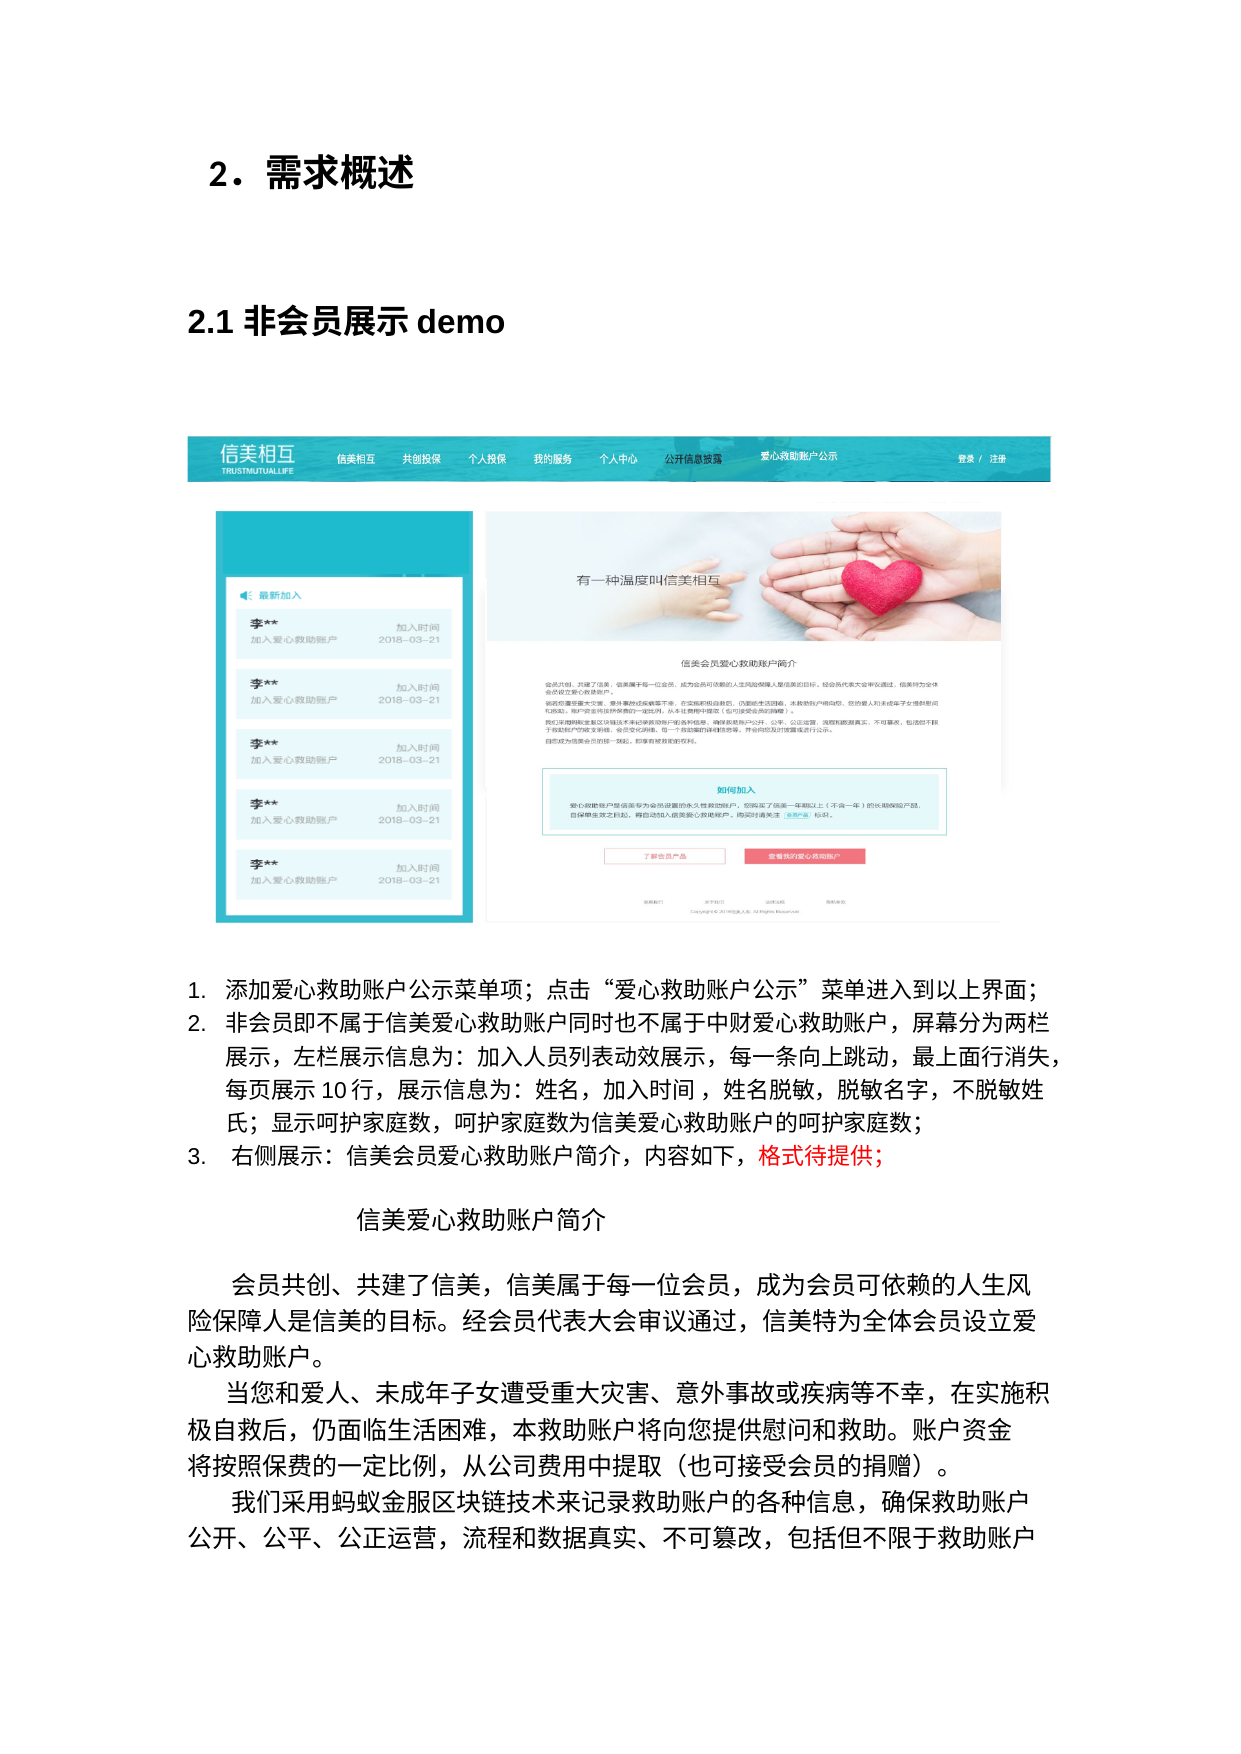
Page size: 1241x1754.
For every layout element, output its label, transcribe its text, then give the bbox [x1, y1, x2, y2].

text 将按照保费的一定比例，从公司费用中提取（也可接受会员的捐赠）。 [187, 1446, 1053, 1483]
text 信美爱心救助账户简介 [187, 1200, 1053, 1236]
subtitle 2.1 非会员展示demo [187, 295, 1053, 343]
subtitle 2．需求概述 [187, 150, 1053, 196]
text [187, 1483, 1053, 1555]
list 右侧展示：信美会员爱心救助账户简介，内容如下，格式待提供； [187, 1138, 1053, 1171]
picture [187, 433, 1053, 944]
list 添加爱心救助账户公示菜单项；点击“爱心救助账户公示”菜单进入到以上界面； [187, 972, 1053, 1005]
text 当您和爱人、未成年子女遭受重大灾害、意外事故或疾病等不幸，在实施积极自救后，仍面临生活困难，本救助账户将向您提供慰问和救助。账户资金 [187, 1374, 1053, 1446]
text 会员共创、共建了信美，信美属于每一位会员，成为会员可依赖的人生风险保障人是信美的目标。经会员代表大会审议通过，信美特为全体会员设立爱心救助账户。 [187, 1265, 1053, 1374]
list 非会员即不属于信美爱心救助账户同时也不属于中财爱心救助账户，屏幕分为两栏展示，左栏展示信息为：加入人员列表动效展示，每一条向上跳动，最上面行消失，每页展示10行，展示信息为：姓名，加入时间 ，姓名脱敏，脱敏名字，不脱敏姓氏；显示呵护家庭数，呵护家庭数为信美爱心救助账户的呵护家庭数； [187, 1005, 1053, 1138]
